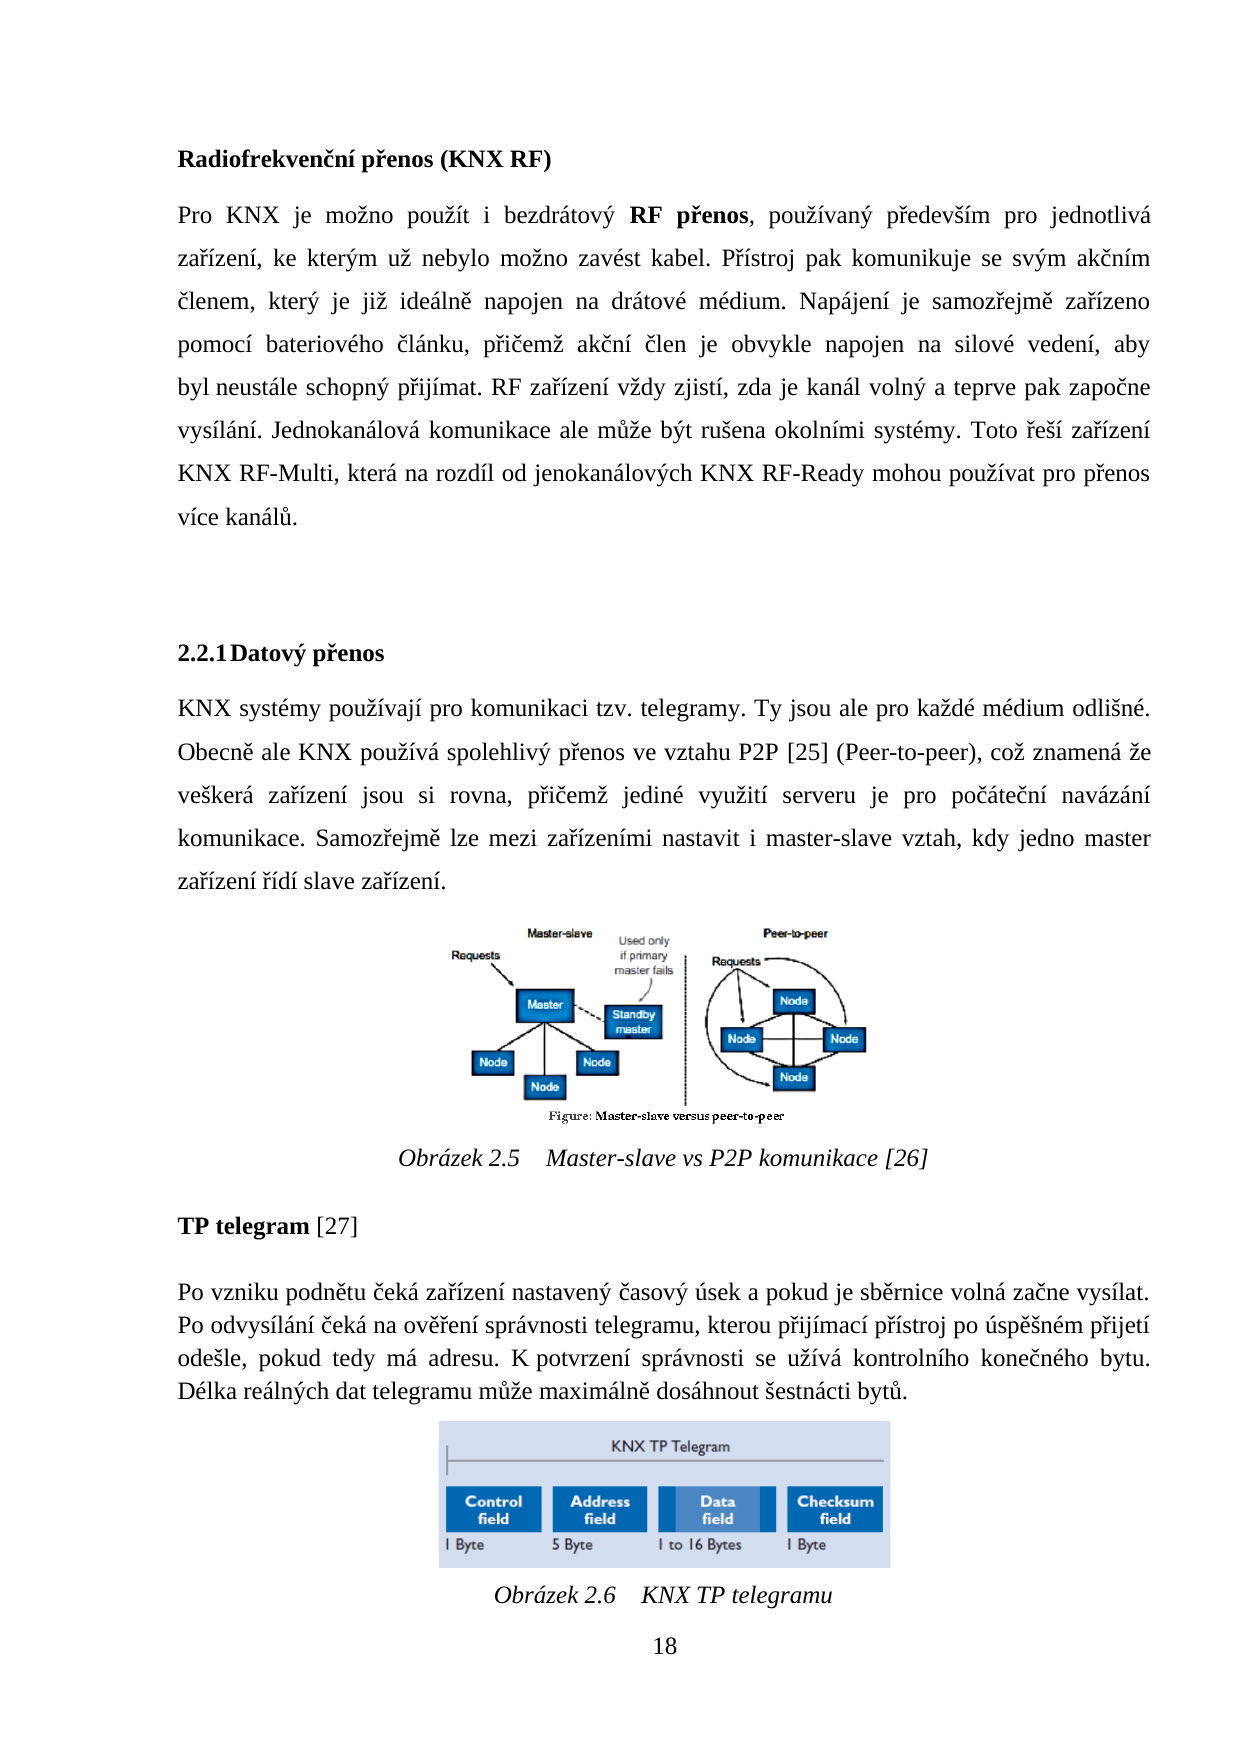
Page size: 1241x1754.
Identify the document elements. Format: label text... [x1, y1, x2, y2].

text Po vzniku podnětu čeká zařízení nastavený časový úsek a pokud je sběrnice volná začne vysílat. Po odvysílání čeká na ověření správnosti telegramu, kterou přijímací přístroj po úspěšném přijetí odešle, pokud tedy má adresu. K potvrzení správnosti se užívá kontrolního konečného bytu. Délka reálných dat telegramu může maximálně dosáhnout šestnácti bytů. [177, 1277, 1152, 1405]
subtitle TP telegram [27] [177, 1211, 1152, 1240]
subtitle KNX TP telegramu [177, 1580, 1152, 1608]
subtitle Datový přenos [177, 638, 1152, 667]
picture [448, 909, 881, 1129]
text Pro KNX je možno použít i bezdrátový RF přenos, používaný především pro jednotlivá zařízení, ke kterým už nebylo možno zavést kabel. Přístroj pak komunikuje se svým akčním členem, který je již ideálně napojen na drátové médium. Napájení je samozřejmě zařízeno pomocí bateriového článku, přičemž akční člen je obvykle napojen na silové vedení, aby byl neustále schopný přijímat. RF zařízení vždy zjistí, zda je kanál volný a teprve pak započne vysílání. Jednokanálová komunikace ale může být rušena okolními systémy. Toto řeší zařízení KNX RF-Multi, která na rozdíl od jenokanálových KNX RF-Ready mohou používat pro přenos více kanálů. [177, 200, 1152, 530]
subtitle Radiofrekvenční přenos (KNX RF) [177, 144, 1152, 173]
text KNX systémy používají pro komunikaci tzv. telegramy. Ty jsou ale pro každé médium odlišné. Obecně ale KNX používá spolehlivý přenos ve vztahu P2P [25] (Peer-to-peer), což znamená že veškerá zařízení jsou si rovna, přičemž jediné využití serveru je pro počáteční navázání komunikace. Samozřejmě lze mezi zařízeními nastavit i master-slave vztah, kdy jedno master zařízení řídí slave zařízení. [177, 693, 1152, 895]
picture [438, 1421, 891, 1568]
subtitle Master-slave vs P2P komunikace [26] [177, 1143, 1152, 1172]
